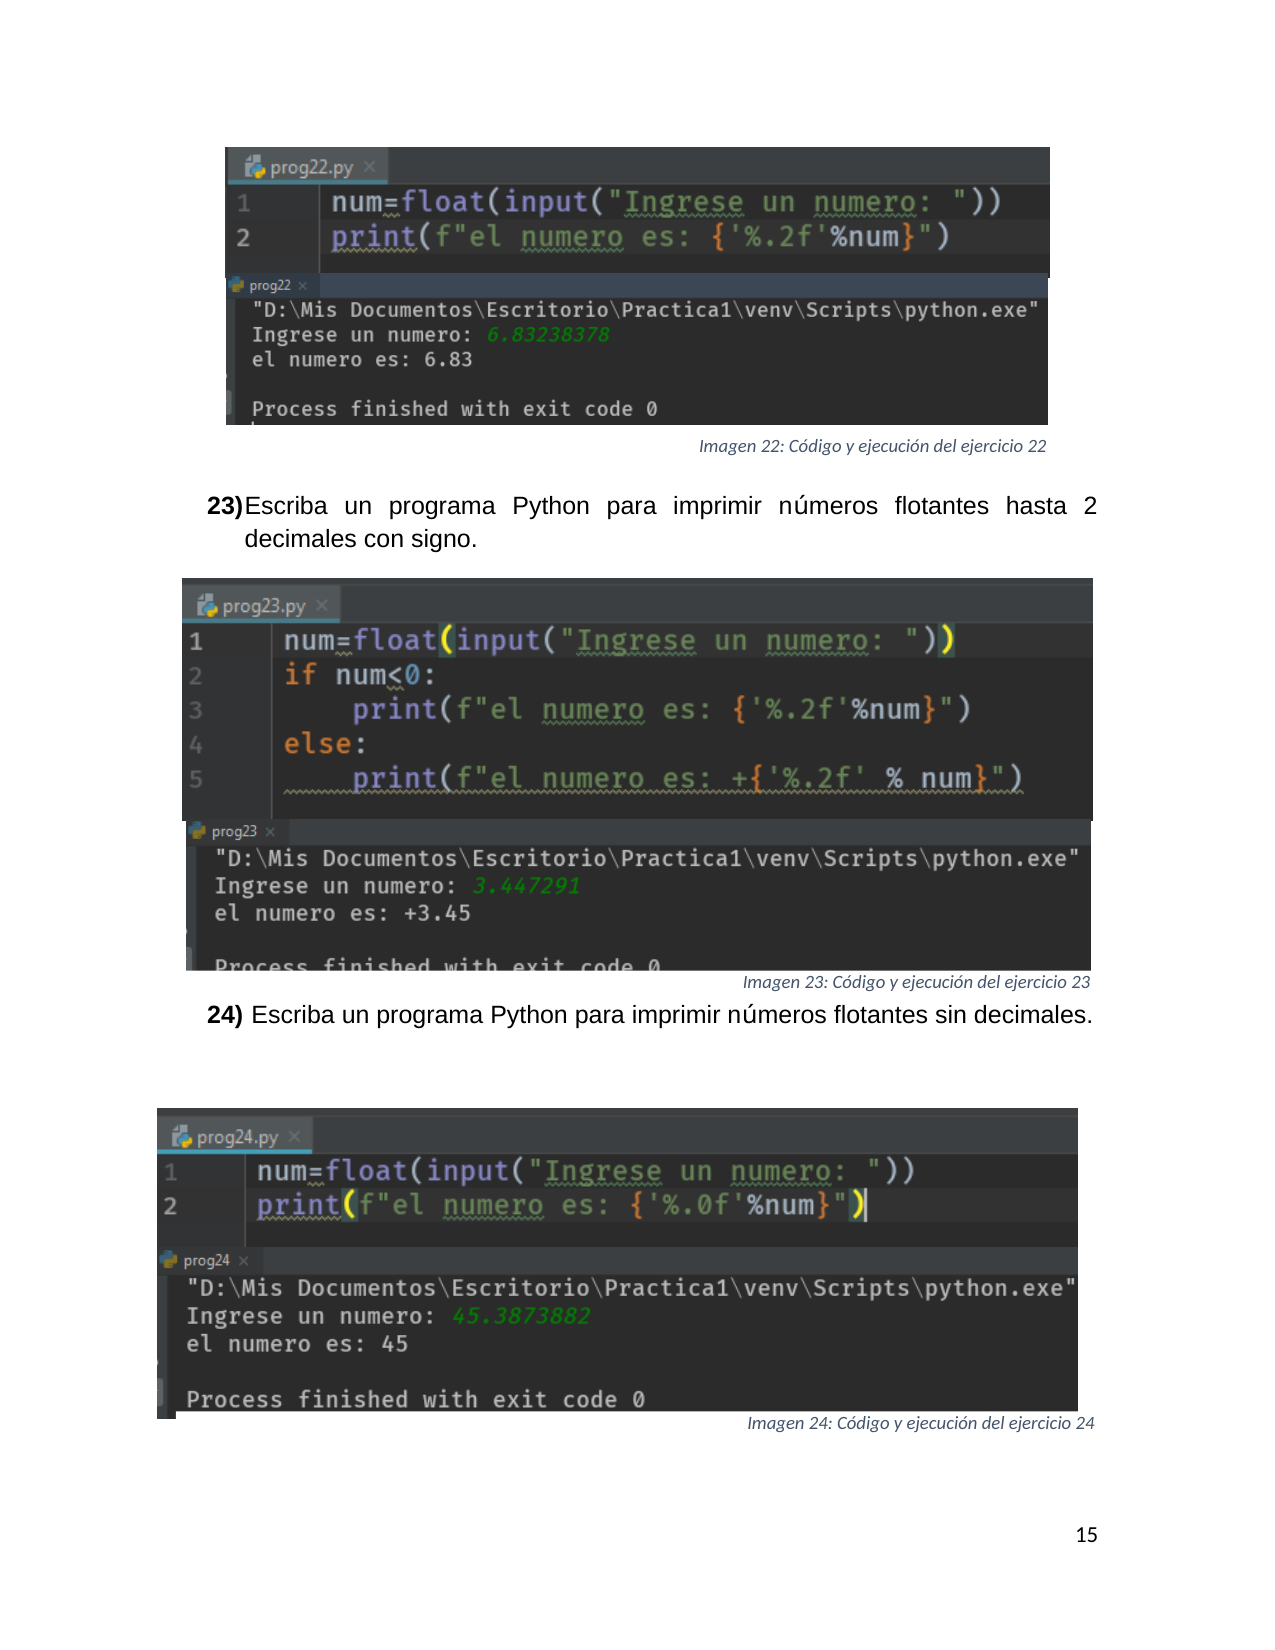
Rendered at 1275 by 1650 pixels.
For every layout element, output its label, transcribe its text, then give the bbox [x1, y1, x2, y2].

picture [182, 578, 1093, 970]
list Escriba un programa Python para imprimir números flotantes hasta 2 decimales con signo. [207, 488, 1098, 553]
picture [157, 1108, 1078, 1419]
picture [225, 147, 1050, 425]
